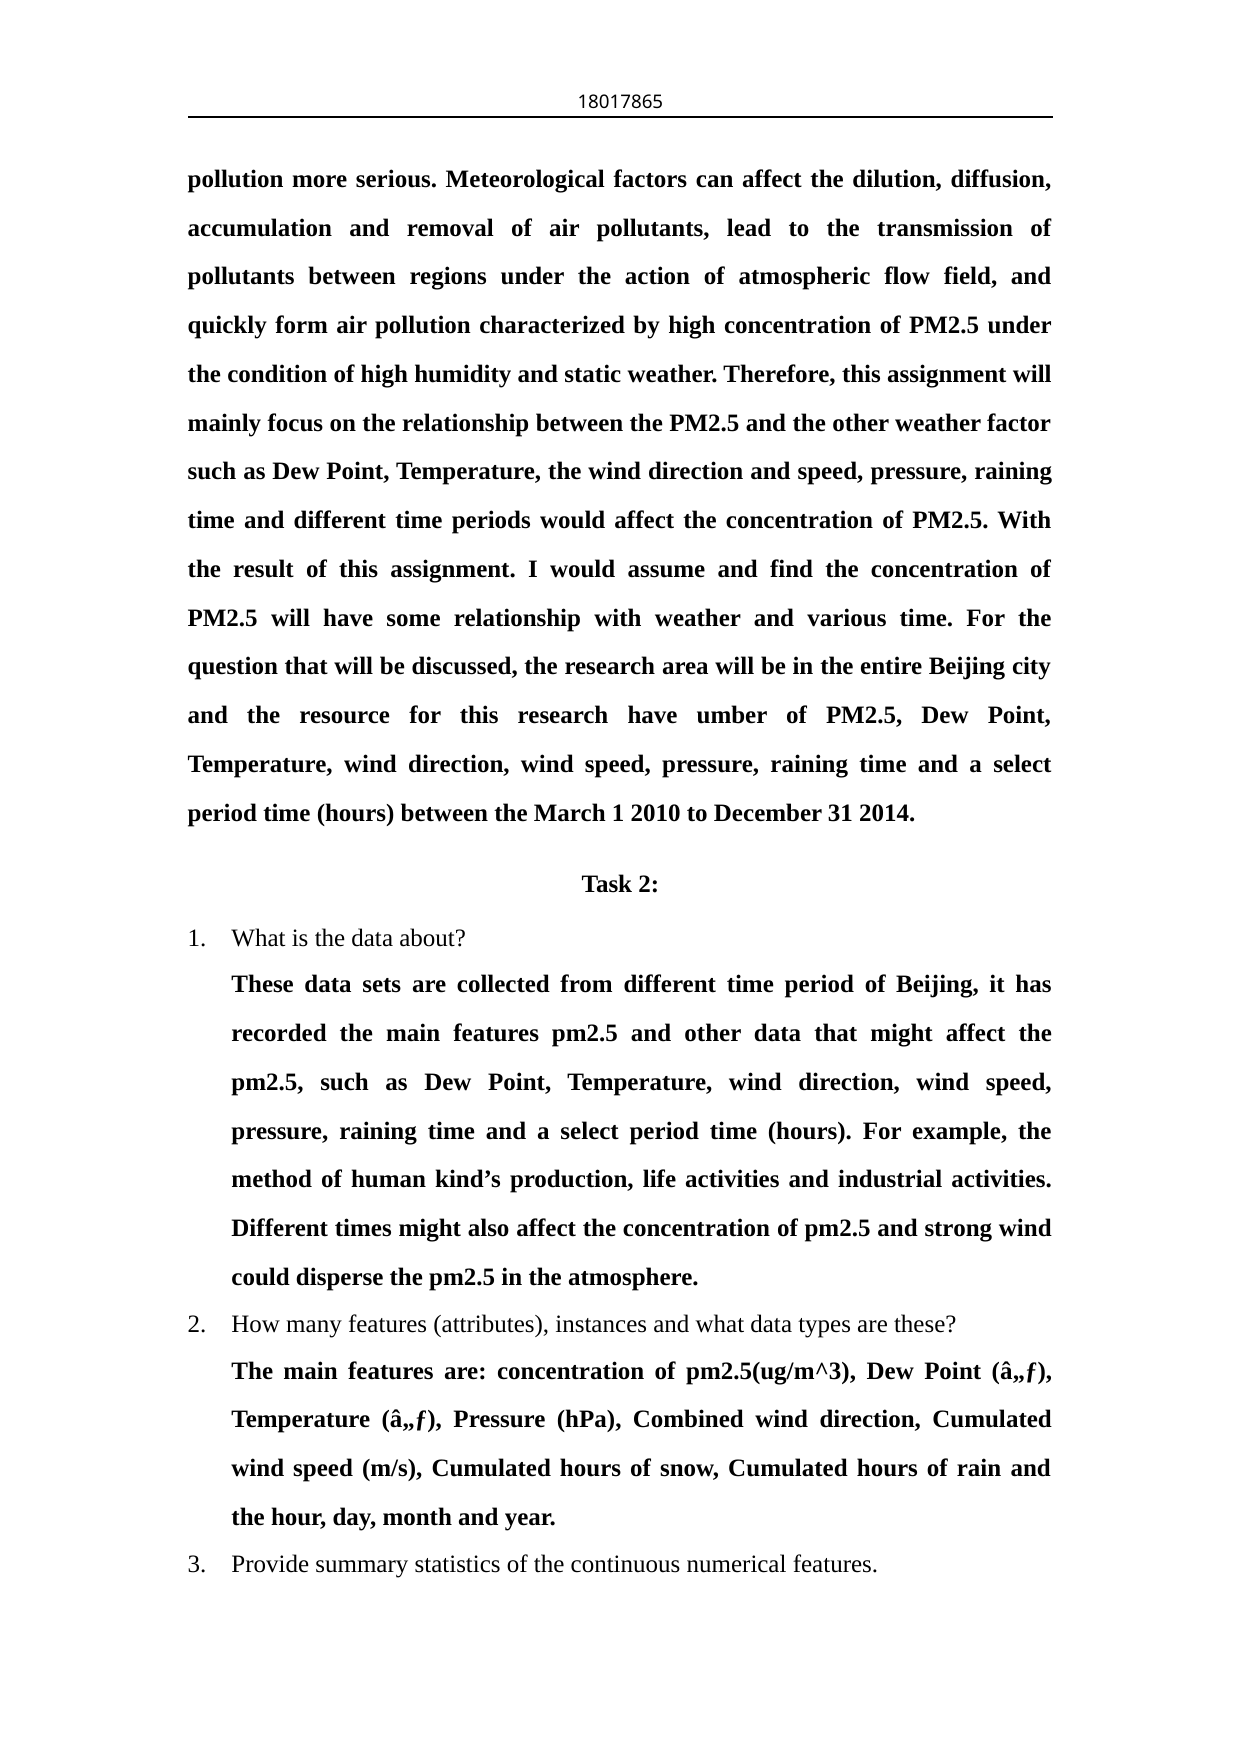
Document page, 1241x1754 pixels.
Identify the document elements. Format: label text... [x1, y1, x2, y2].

list What is the data about? [187, 921, 1053, 953]
list How many features (attributes), instances and what data types are these? [187, 1307, 1053, 1339]
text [187, 162, 1053, 828]
title Task 2: [187, 868, 1053, 900]
list Provide summary statistics of the continuous numerical features. [187, 1547, 1053, 1579]
list These data sets are collected from different time period of Beijing, it has recorded the main features pm2.5 and other data that might affect the pm2.5, such as Dew Point, Temperature, wind direction, wind speed, pressure, raining time and a select period time (hours). For example, the method of human kind’s production, life activities and industrial activities. Different times might also affect the concentration of pm2.5 and strong wind could disperse the pm2.5 in the atmosphere. [231, 968, 1053, 1293]
list The main features are: concentration of pm2.5(ug/m^3), Dew Point (â„ƒ), Temperature (â„ƒ), Pressure (hPa), Combined wind direction, Cumulated wind speed (m/s), Cumulated hours of snow, Cumulated hours of rain and the hour, day, month and year. [231, 1354, 1053, 1533]
